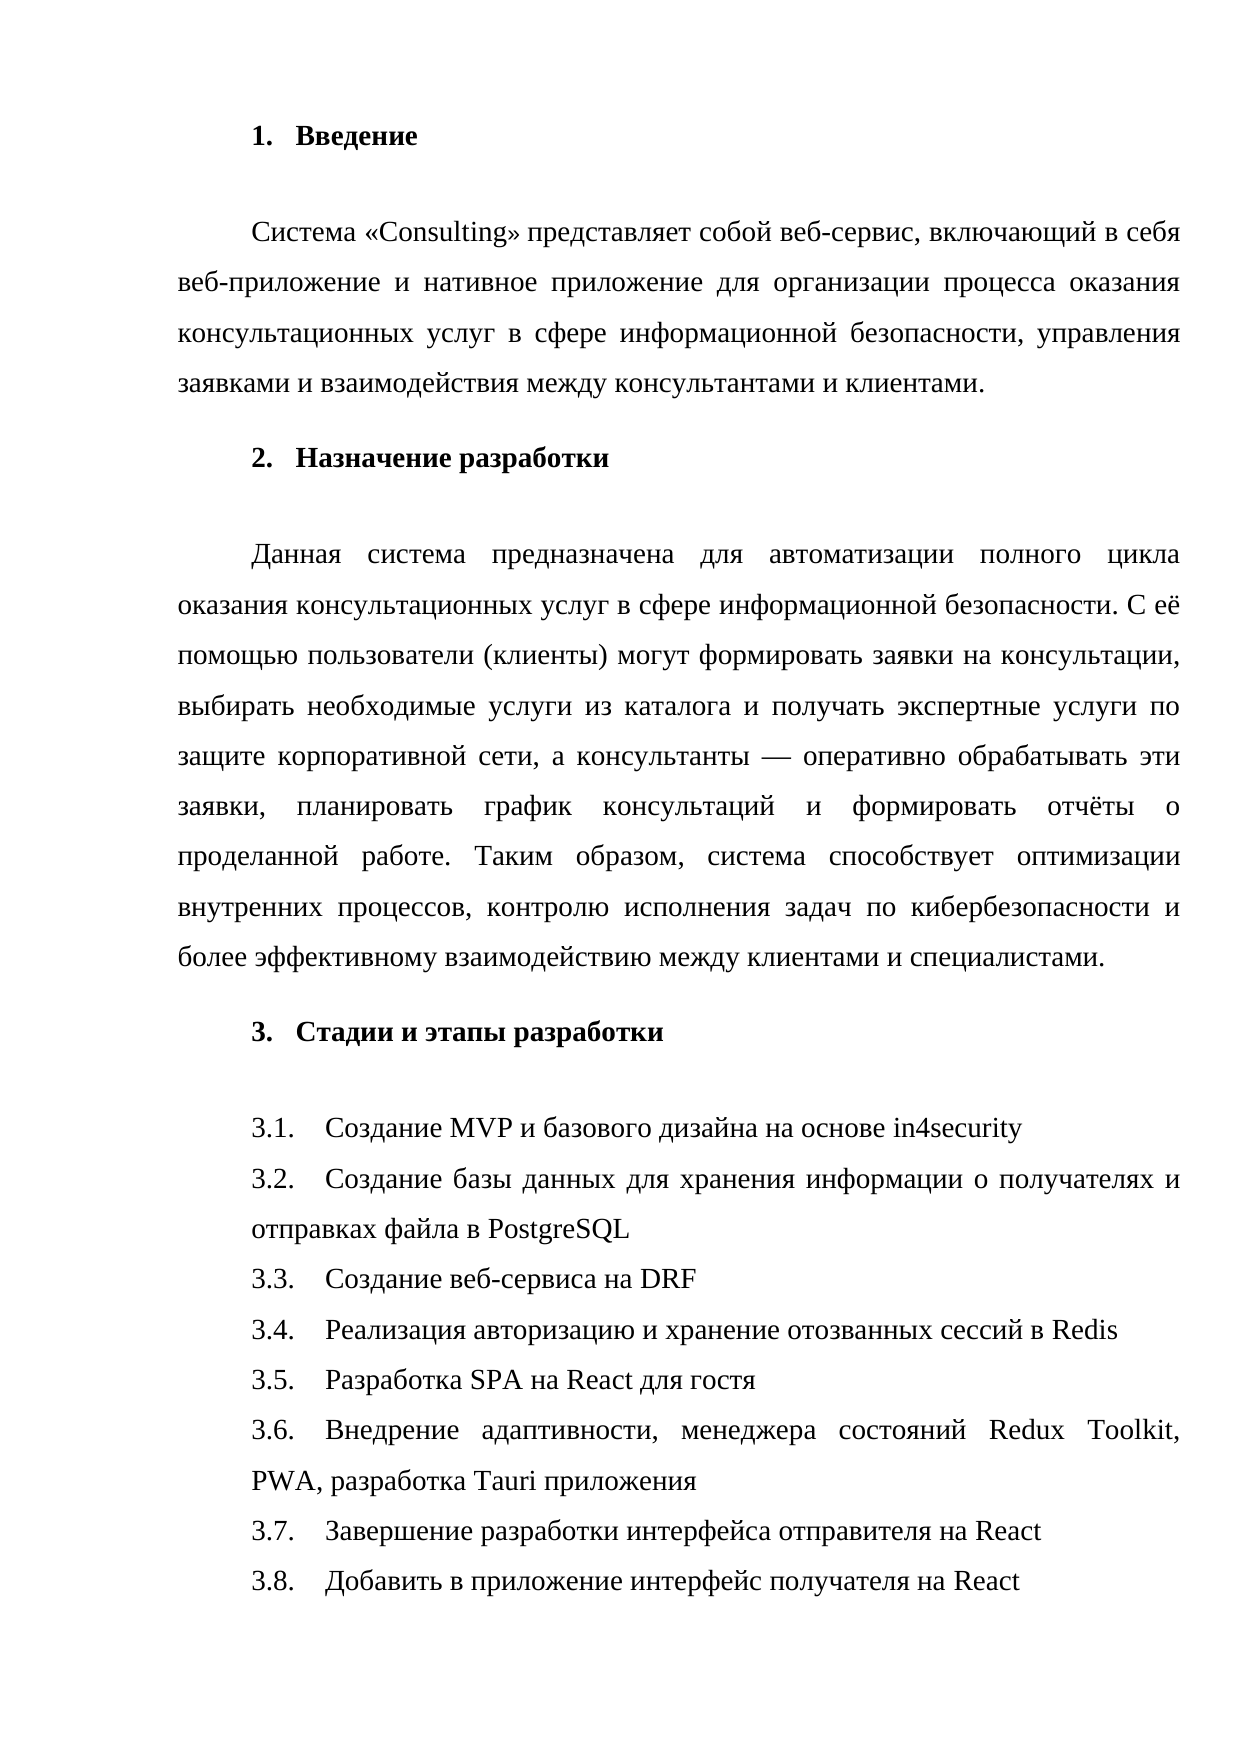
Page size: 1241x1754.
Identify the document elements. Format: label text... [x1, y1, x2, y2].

text Система «Consulting» представляет собой веб-сервис, включающий в себя веб-приложение и нативное приложение для организации процесса оказания консультационных услуг в сфере информационной безопасности, управления заявками и взаимодействия между консультантами и клиентами. [177, 214, 1181, 399]
list Создание веб-сервиса на DRF [251, 1262, 1181, 1295]
text Стадии и этапы разработки [251, 1014, 1181, 1048]
text Назначение разработки [251, 441, 1181, 474]
list Реализация авторизацию и хранение отозванных сессий в Redis [251, 1312, 1181, 1345]
list Добавить в приложение интерфейс получателя на React [251, 1563, 1181, 1597]
text Данная система предназначена для автоматизации полного цикла оказания консультационных услуг в сфере информационной безопасности. С её помощью пользователи (клиенты) могут формировать заявки на консультации, выбирать необходимые услуги из каталога и получать экспертные услуги по защите корпоративной сети, а консультанты — оперативно обрабатывать эти заявки, планировать график консультаций и формировать отчёты о проделанной работе. Таким образом, система способствует оптимизации внутренних процессов, контролю исполнения задач по кибербезопасности и более эффективному взаимодействию между клиентами и специалистами. [177, 537, 1181, 973]
list Создание базы данных для хранения информации о получателях и отправках файла в PostgreSQL [251, 1161, 1181, 1245]
list Создание MVP и базового дизайна на основе in4security [251, 1111, 1181, 1144]
list Внедрение адаптивности, менеджера состояний Redux Toolkit, PWА, разработка Tauri приложения [251, 1412, 1181, 1496]
text Введение [251, 118, 1181, 152]
list Завершение разработки интерфейса отправителя на React [251, 1513, 1181, 1547]
list Разработка SPA на React для гостя [251, 1362, 1181, 1396]
